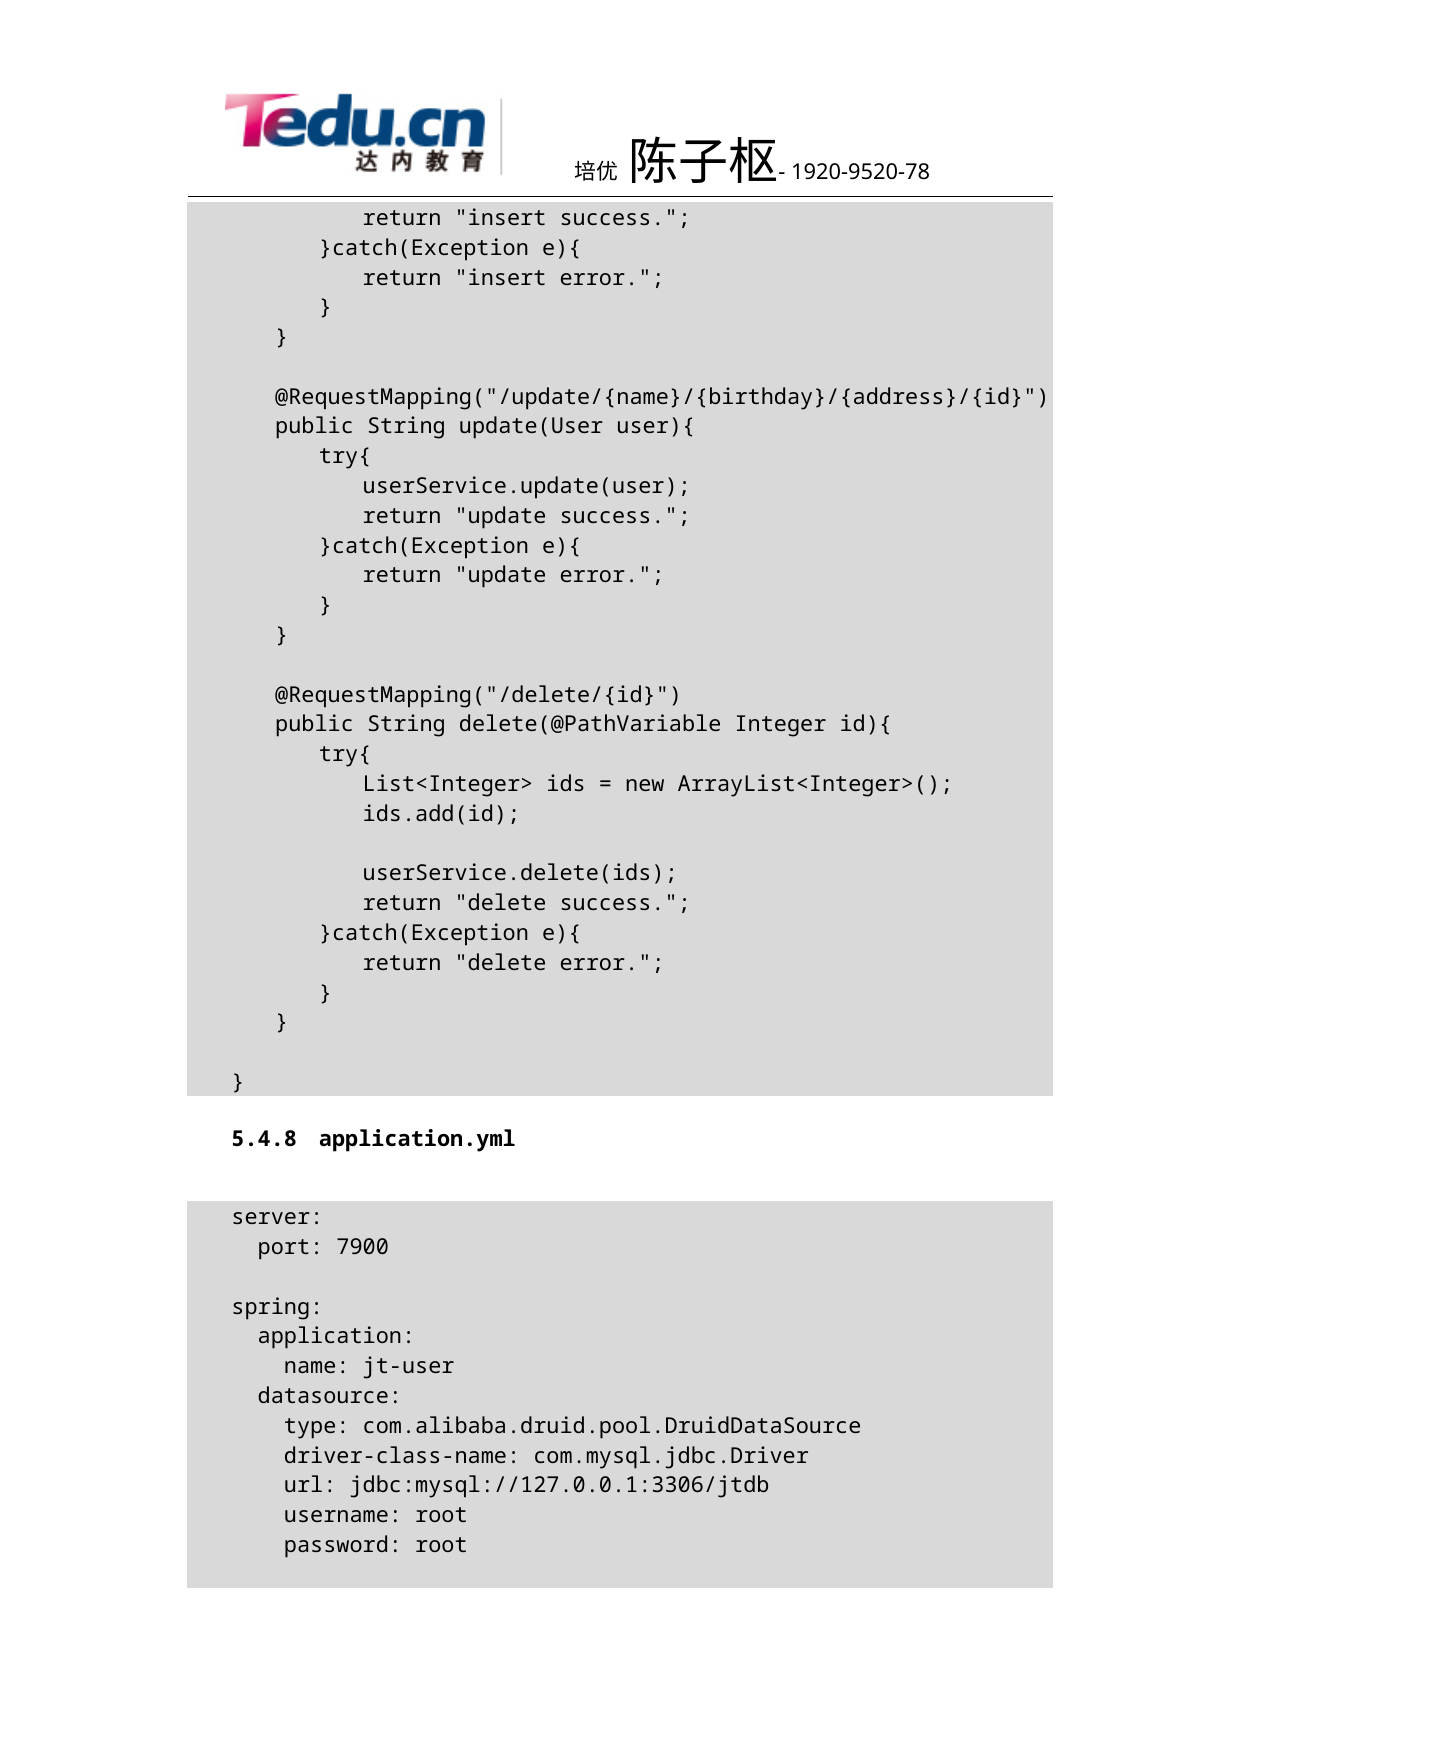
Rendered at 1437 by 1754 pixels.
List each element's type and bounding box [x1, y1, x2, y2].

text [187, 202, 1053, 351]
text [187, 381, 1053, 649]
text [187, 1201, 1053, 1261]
picture [225, 88, 507, 180]
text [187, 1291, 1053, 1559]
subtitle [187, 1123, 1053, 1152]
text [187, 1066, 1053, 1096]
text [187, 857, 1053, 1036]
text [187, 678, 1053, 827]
